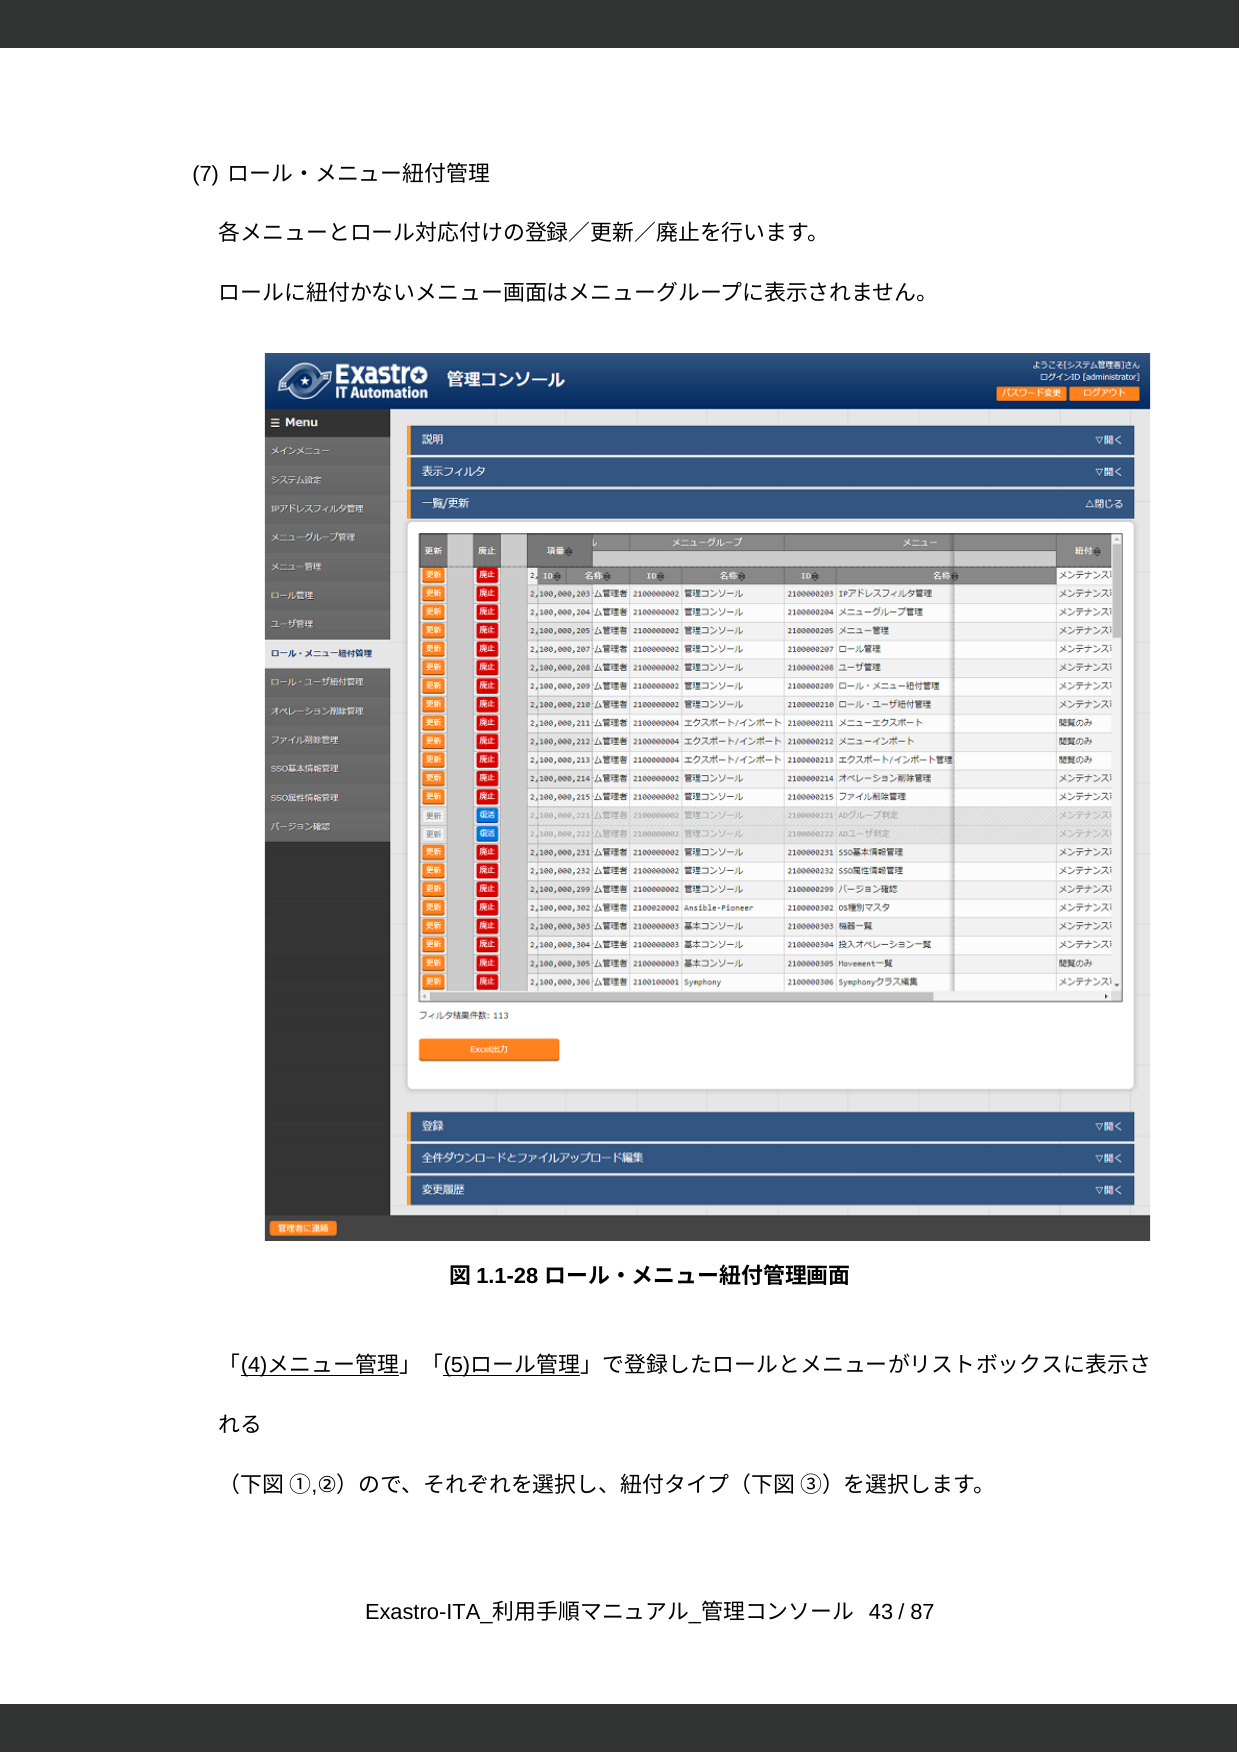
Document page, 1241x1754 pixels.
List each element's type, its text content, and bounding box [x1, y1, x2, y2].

text ロールに紐付かないメニュー画面はメニューグループに表示されません。 [218, 261, 1152, 321]
text 「(4)メニュー管理」「(5)ロール管理」で登録したロールとメニューがリストボックスに表示される [218, 1333, 1152, 1453]
text 図 1.1-28 ロール・メニュー紐付管理画面 [148, 1244, 1152, 1304]
text 各メニューとロール対応付けの登録／更新／廃止を行います。 [218, 201, 1152, 261]
picture [0, 1704, 1237, 1752]
picture [264, 353, 1151, 1241]
subtitle ロール・メニュー紐付管理 [192, 142, 1152, 201]
picture [0, 0, 1239, 48]
text （下図 ①,②）ので、それぞれを選択し、紐付タイプ（下図 ③）を選択します。 [218, 1453, 1152, 1512]
